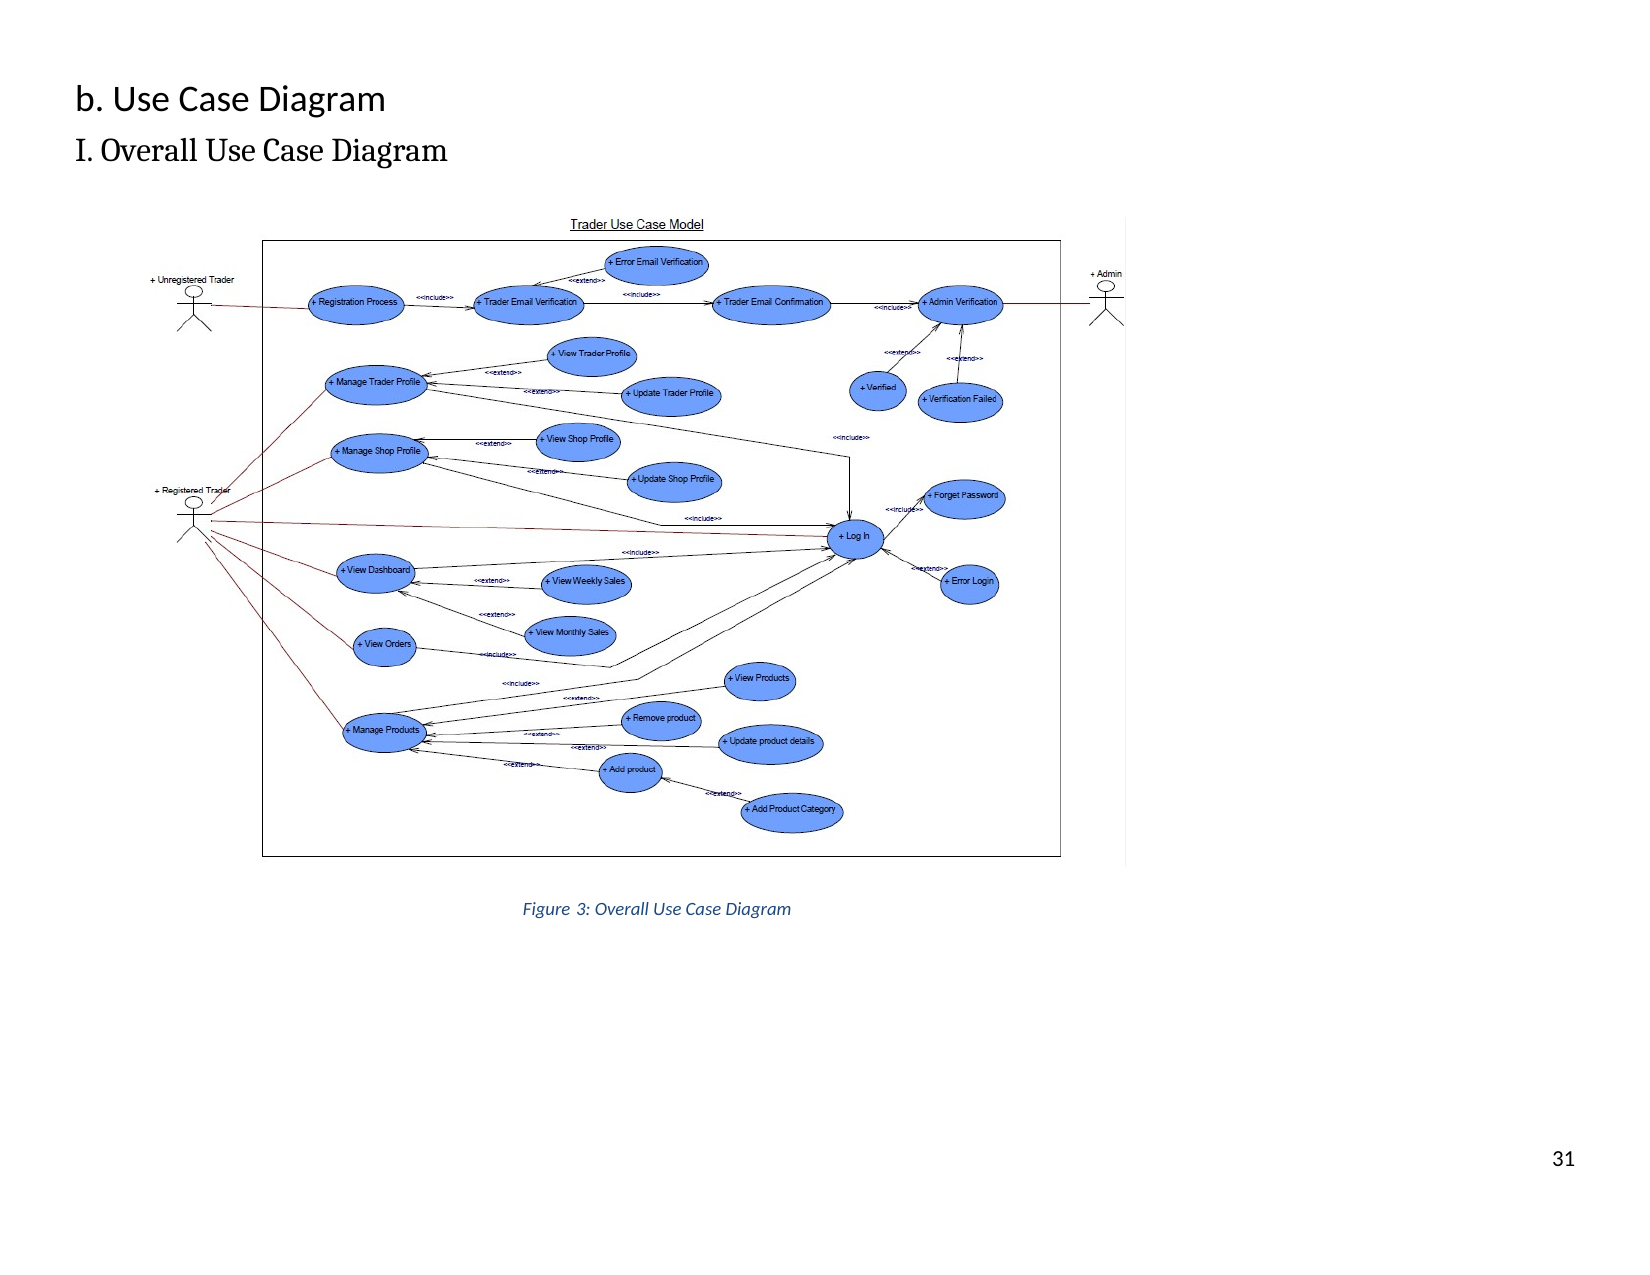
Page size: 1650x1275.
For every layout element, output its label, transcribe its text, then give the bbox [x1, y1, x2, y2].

picture [150, 217, 1125, 867]
subtitle b. Use Case Diagram [75, 75, 1575, 121]
subtitle I. Overall Use Case Diagram [75, 132, 1575, 170]
